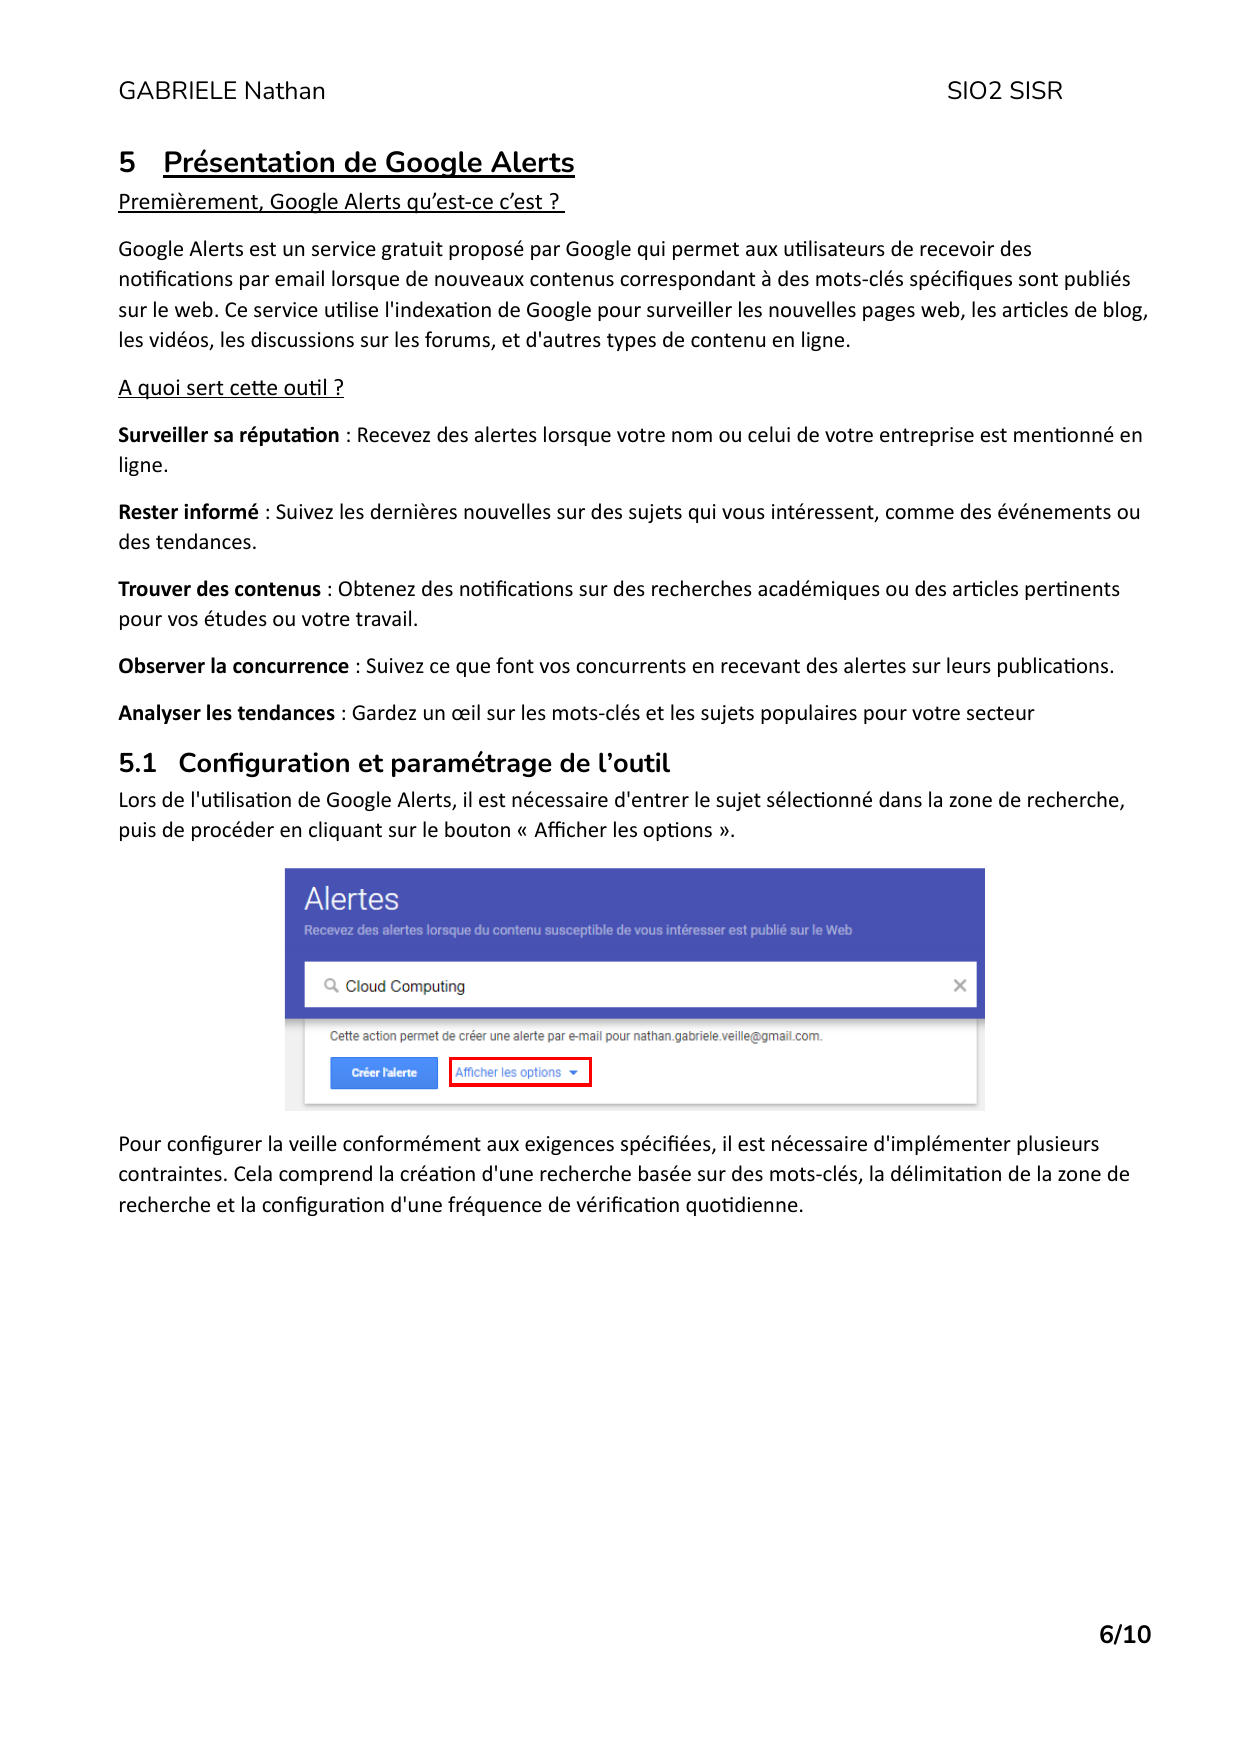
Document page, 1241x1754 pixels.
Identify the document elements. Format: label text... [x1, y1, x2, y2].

text Pour configurer la veille conformément aux exigences spécifiées, il est nécessaire d'implémenter plusieurs contraintes. Cela comprend la création d'une recherche basée sur des mots-clés, la délimitation de la zone de recherche et la configuration d'une fréquence de vérification quotidienne. [118, 1129, 1152, 1218]
text Lors de l'utilisation de Google Alerts, il est nécessaire d'entrer le sujet sélectionné dans la zone de recherche, puis de procéder en cliquant sur le bouton « Afficher les options ». [118, 785, 1152, 843]
text Premièrement, Google Alerts qu’est-ce c’est ? [118, 186, 1152, 215]
text Google Alerts est un service gratuit proposé par Google qui permet aux utilisateurs de recevoir des notifications par email lorsque de nouveaux contenus correspondant à des mots-clés spécifiques sont publiés sur le web. Ce service utilise l'indexation de Google pour surveiller les nouvelles pages web, les articles de blog, les vidéos, les discussions sur les forums, et d'autres types de contenu en ligne. [118, 234, 1152, 353]
text Observer la concurrence : Suivez ce que font vos concurrents en recevant des alertes sur leurs publications. [118, 651, 1152, 679]
text A quoi sert cette outil ? [118, 372, 1152, 401]
subtitle Présentation de Google Alerts [118, 143, 1152, 183]
text Rester informé : Suivez les dernières nouvelles sur des sujets qui vous intéressent, comme des événements ou des tendances. [118, 497, 1152, 555]
text Analyser les tendances : Gardez un œil sur les mots-clés et les sujets populaires pour votre secteur [118, 698, 1152, 726]
subtitle Configuration et paramétrage de l’outil [118, 745, 1152, 782]
picture [284, 862, 985, 1111]
text Trouver des contenus : Obtenez des notifications sur des recherches académiques ou des articles pertinents pour vos études ou votre travail. [118, 574, 1152, 632]
text Surveiller sa réputation : Recevez des alertes lorsque votre nom ou celui de votre entreprise est mentionné en ligne. [118, 420, 1152, 478]
